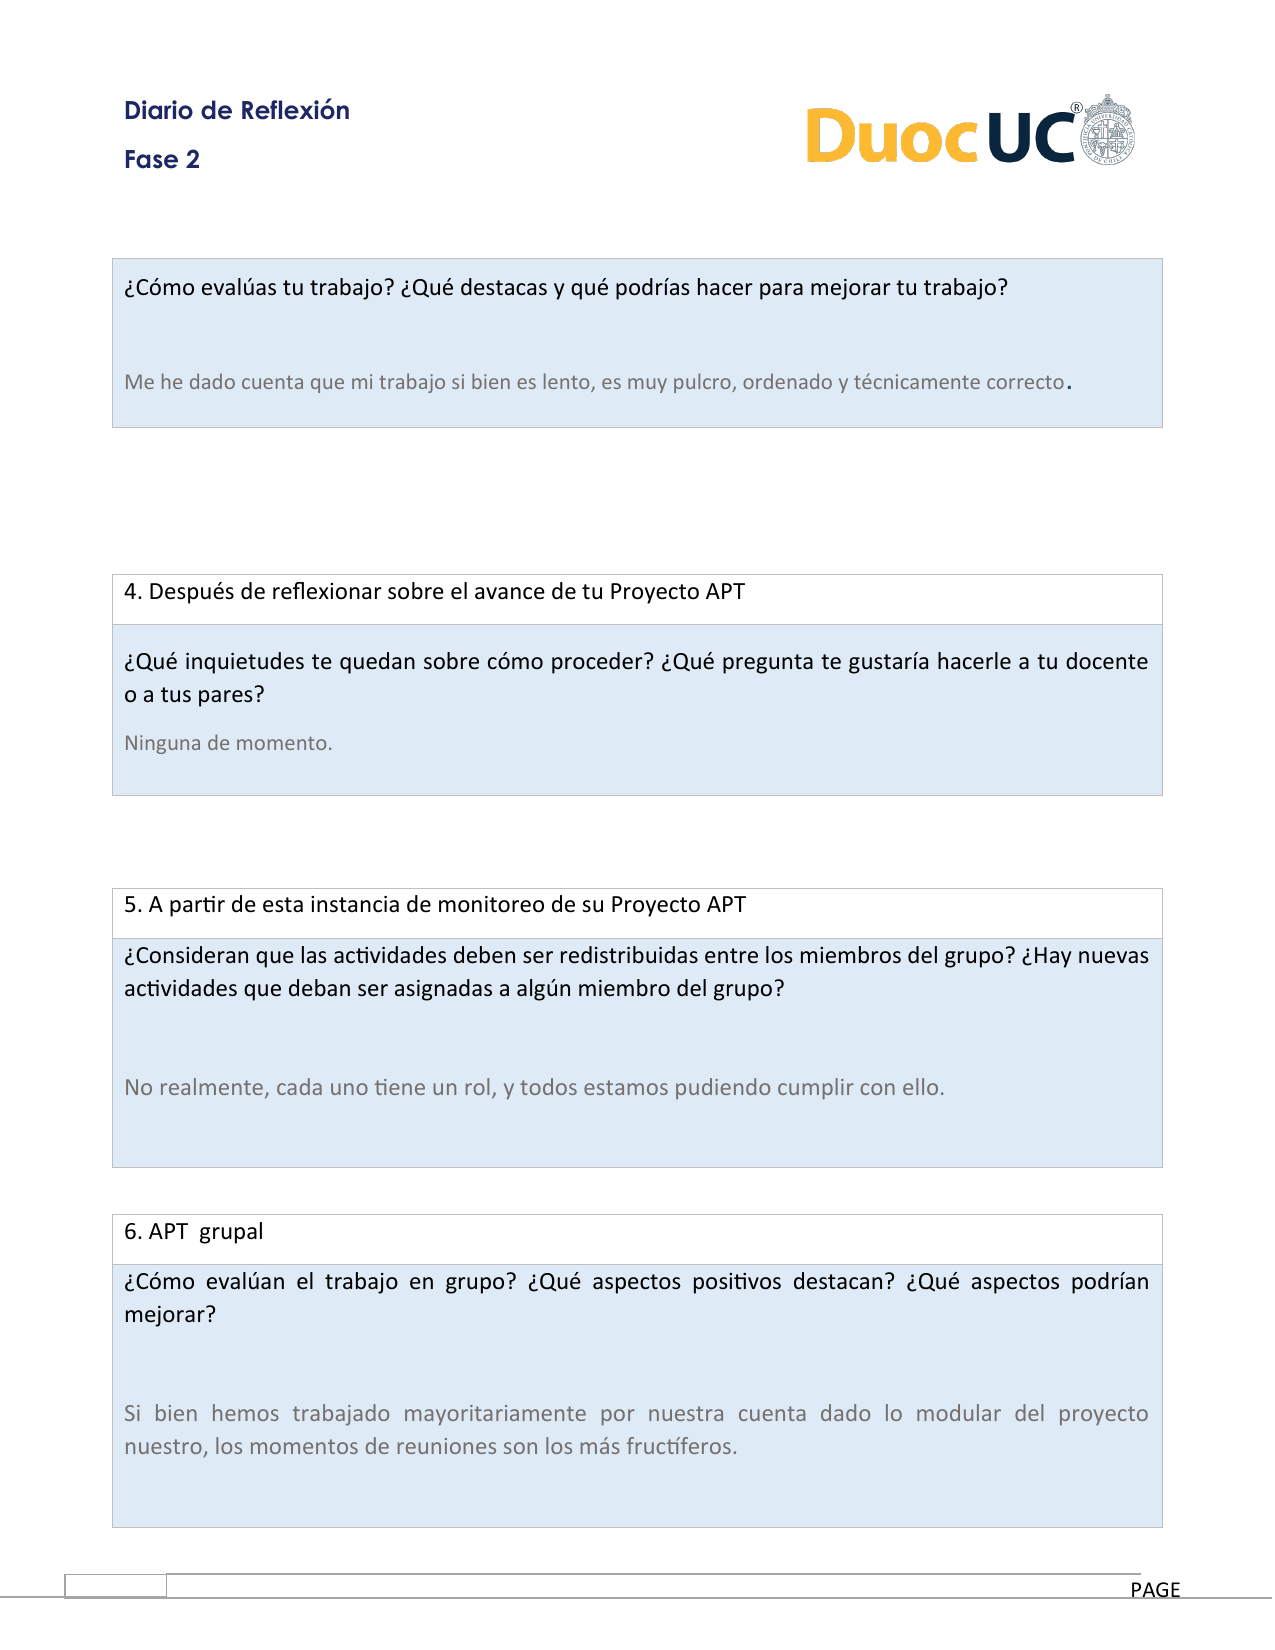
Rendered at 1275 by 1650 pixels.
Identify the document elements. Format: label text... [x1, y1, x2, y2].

picture [807, 94, 1135, 165]
table_cell ¿Consideran que las actividades deben ser redistribuidas entre los miembros del grupo? ¿Hay nuevas actividades que deban ser asignadas a algún miembro del grupo? No realmente, cada uno tiene un rol, y todos estamos pudiendo cumplir con ello. [113, 939, 1162, 1167]
table_cell ¿Cómo evalúan el trabajo en grupo? ¿Qué aspectos positivos destacan? ¿Qué aspectos podrían mejorar? Si bien hemos trabajado mayoritariamente por nuestra cuenta dado lo modular del proyecto nuestro, los momentos de reuniones son los más fructíferos. [113, 1265, 1162, 1527]
table_cell ¿Qué inquietudes te quedan sobre cómo proceder? ¿Qué pregunta te gustaría hacerle a tu docente o a tus pares? Ninguna de momento. [113, 625, 1162, 795]
table_header 6. APT grupal [113, 1215, 1162, 1264]
table_header 4. Después de reflexionar sobre el avance de tu Proyecto APT [113, 575, 1162, 624]
table_header 5. A partir de esta instancia de monitoreo de su Proyecto APT [113, 889, 1162, 938]
table_cell ¿Cómo evalúas tu trabajo? ¿Qué destacas y qué podrías hacer para mejorar tu trabajo? Me he dado cuenta que mi trabajo si bien es lento, es muy pulcro, ordenado y técnicamente correcto. [113, 259, 1162, 427]
